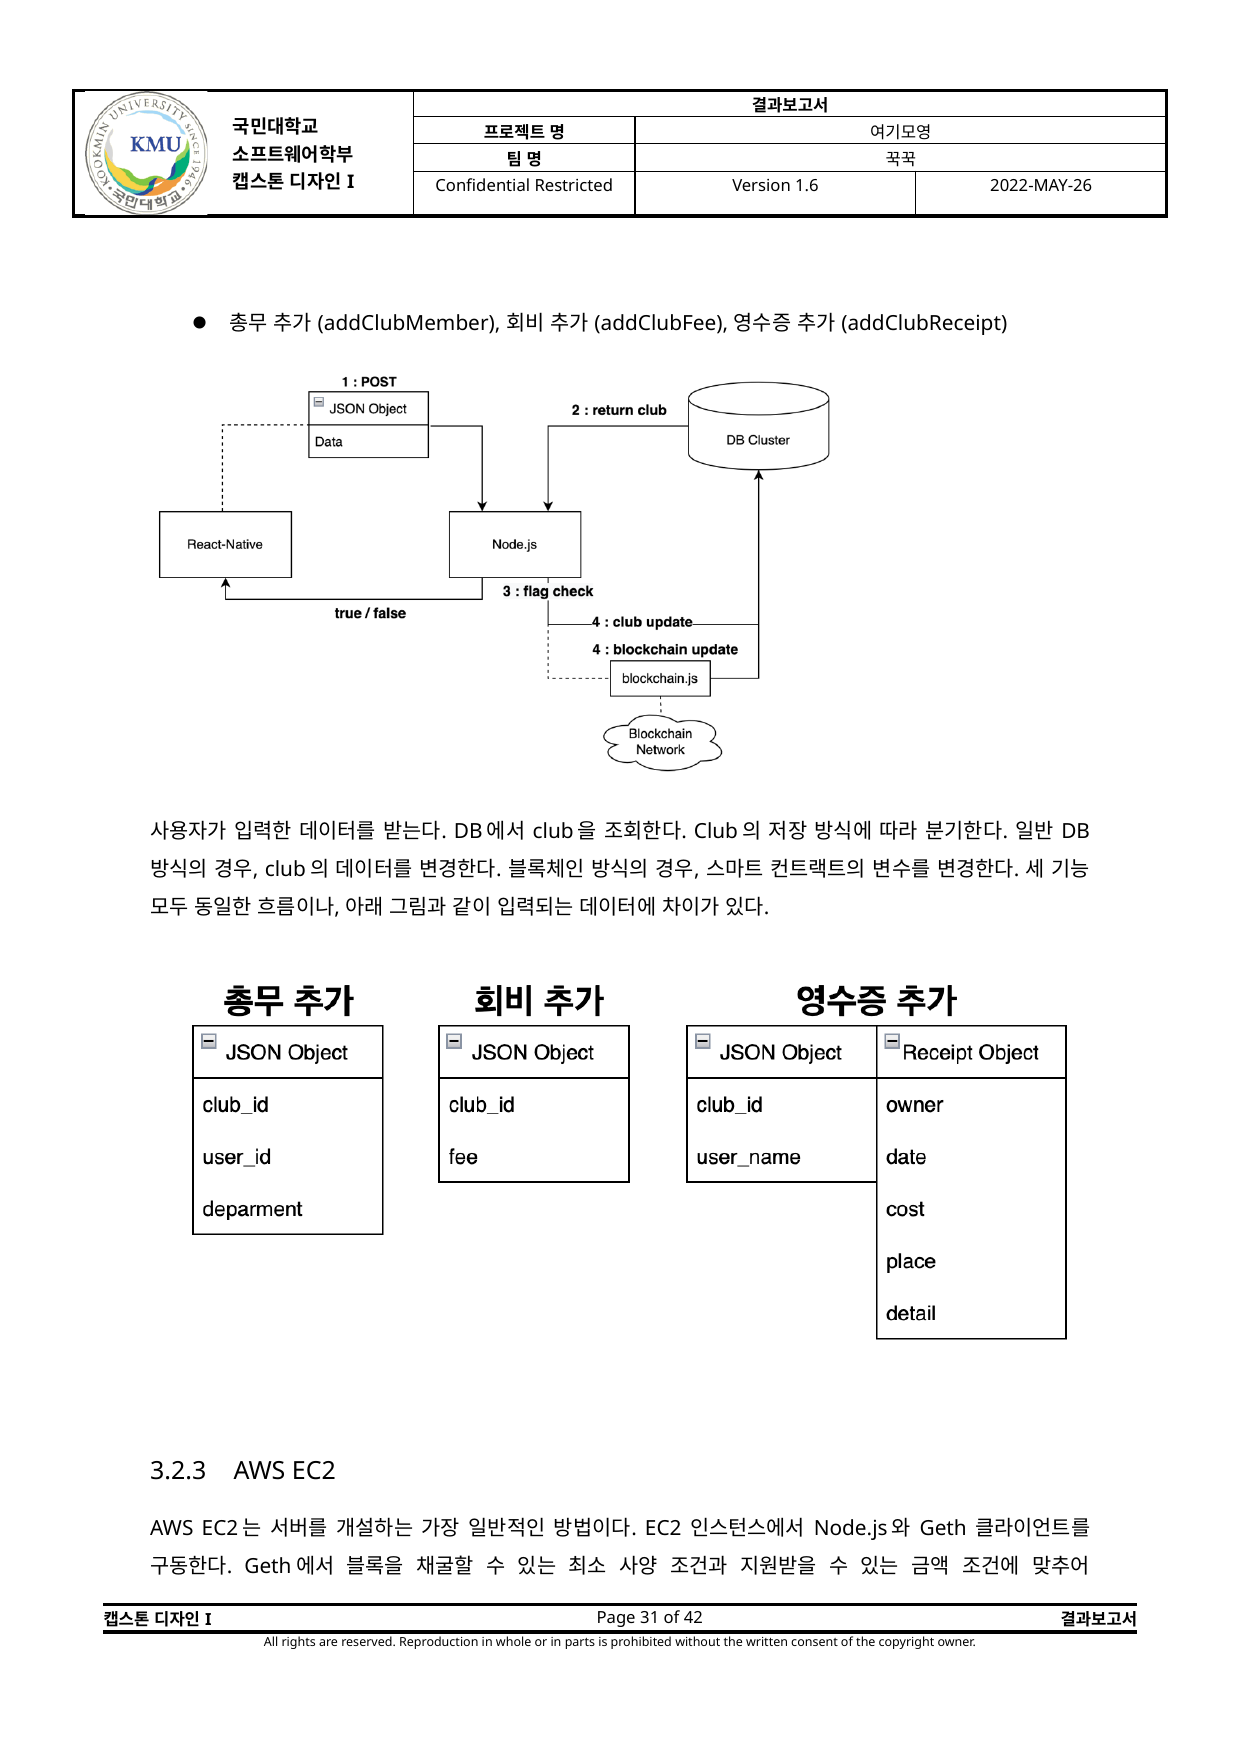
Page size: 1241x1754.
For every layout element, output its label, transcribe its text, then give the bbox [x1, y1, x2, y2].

text 사용자가 입력한 데이터를 받는다. DB에서 club을 조회한다. Club의 저장 방식에 따라 분기한다. 일반 DB 방식의 경우, club의 데이터를 변경한다. 블록체인 방식의 경우, 스마트 컨트랙트의 변수를 변경한다. 세 기능 모두 동일한 흐름이나, 아래 그림과 같이 입력되는 데이터에 차이가 있다. [150, 815, 1090, 921]
picture [150, 953, 1091, 1360]
list 총무 추가 (addClubMember), 회비 추가 (addClubFee), 영수증 추가 (addClubReceipt) [192, 306, 1090, 337]
subtitle AWS EC2 [150, 1452, 1090, 1486]
picture [85, 91, 208, 215]
picture [150, 369, 850, 783]
